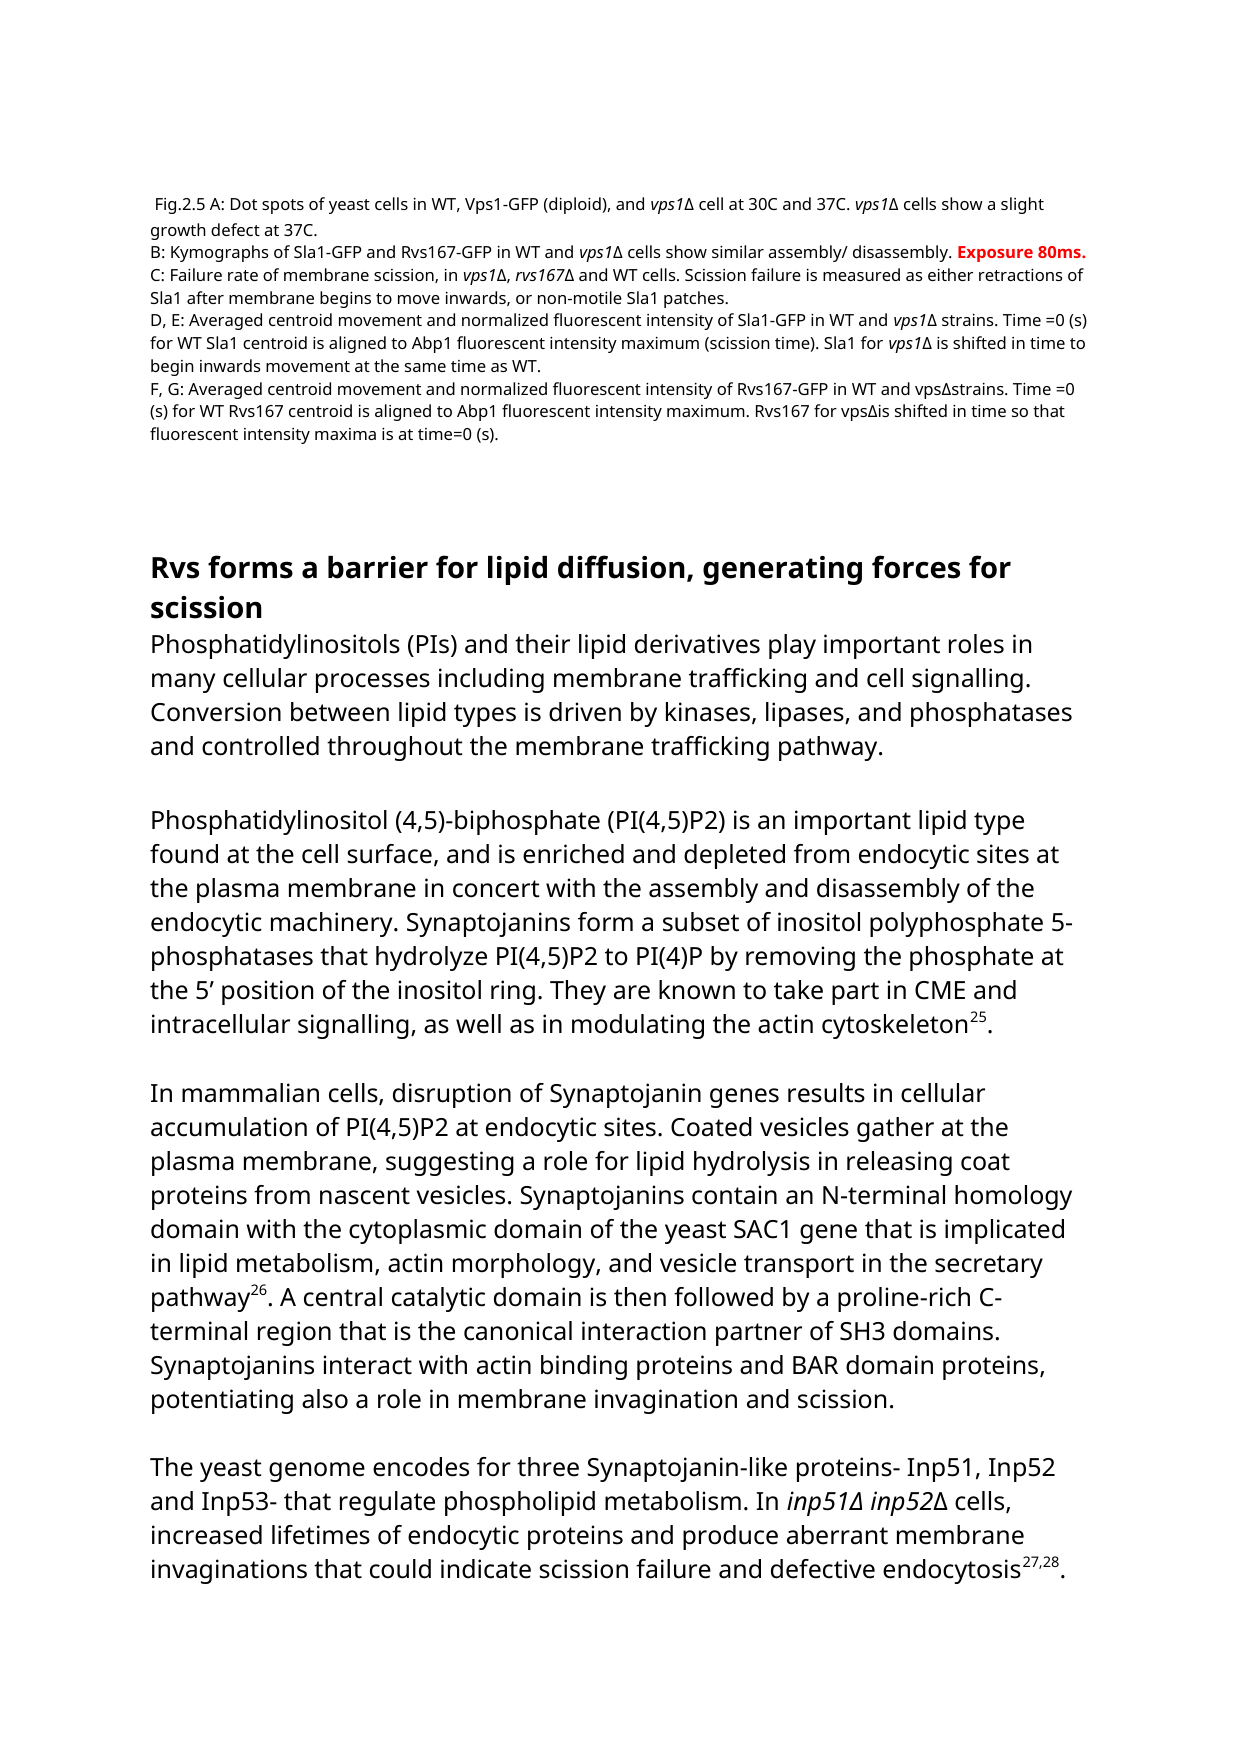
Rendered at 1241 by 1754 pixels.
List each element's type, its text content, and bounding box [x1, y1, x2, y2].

text Phosphatidylinositols (PIs) and their lipid derivatives play important roles in many cellular processes including membrane trafficking and cell signalling. Conversion between lipid types is driven by kinases, lipases, and phosphatases and controlled throughout the membrane trafficking pathway. [150, 627, 1090, 763]
text D, E: Averaged centroid movement and normalized fluorescent intensity of Sla1-GFP in WT and vps1Δ strains. Time =0 (s) for WT Sla1 centroid is aligned to Abp1 fluorescent intensity maximum (scission time). Sla1 for vps1Δ is shifted in time to begin inwards movement at the same time as WT. [150, 309, 1090, 377]
text Fig.2.5 A: Dot spots of yeast cells in WT, Vps1-GFP (diploid), and vps1Δ cell at 30C and 37C. vps1Δ cells show a slight growth defect at 37C. [150, 184, 1090, 241]
text C: Failure rate of membrane scission, in vps1Δ, rvs167Δ and WT cells. Scission failure is measured as either retractions of Sla1 after membrane begins to move inwards, or non-motile Sla1 patches. [150, 263, 1090, 309]
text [150, 1450, 1090, 1586]
text B: Kymographs of Sla1-GFP and Rvs167-GFP in WT and vps1Δ cells show similar assembly/ disassembly. Exposure 80ms. [150, 241, 1090, 263]
text Phosphatidylinositol (4,5)-biphosphate (PI(4,5)P2) is an important lipid type found at the cell surface, and is enriched and depleted from endocytic sites at the plasma membrane in concert with the assembly and disassembly of the endocytic machinery. Synaptojanins form a subset of inositol polyphosphate 5-phosphatases that hydrolyze PI(4,5)P2 to PI(4)P by removing the phosphate at the 5’ position of the inositol ring. They are known to take part in CME and intracellular signalling, as well as in modulating the actin cytoskeleton25. [150, 803, 1090, 1041]
text Rvs forms a barrier for lipid diffusion, generating forces for scission [150, 547, 1090, 627]
text In mammalian cells, disruption of Synaptojanin genes results in cellular accumulation of PI(4,5)P2 at endocytic sites. Coated vesicles gather at the plasma membrane, suggesting a role for lipid hydrolysis in releasing coat proteins from nascent vesicles. Synaptojanins contain an N-terminal homology domain with the cytoplasmic domain of the yeast SAC1 gene that is implicated in lipid metabolism, actin morphology, and vesicle transport in the secretary pathway26. A central catalytic domain is then followed by a proline-rich C-terminal region that is the canonical interaction partner of SH3 domains. Synaptojanins interact with actin binding proteins and BAR domain proteins, potentiating also a role in membrane invagination and scission. [150, 1075, 1090, 1416]
text F, G: Averaged centroid movement and normalized fluorescent intensity of Rvs167-GFP in WT and vpsΔstrains. Time =0 (s) for WT Rvs167 centroid is aligned to Abp1 fluorescent intensity maximum. Rvs167 for vpsΔis shifted in time so that fluorescent intensity maxima is at time=0 (s). [150, 377, 1090, 445]
